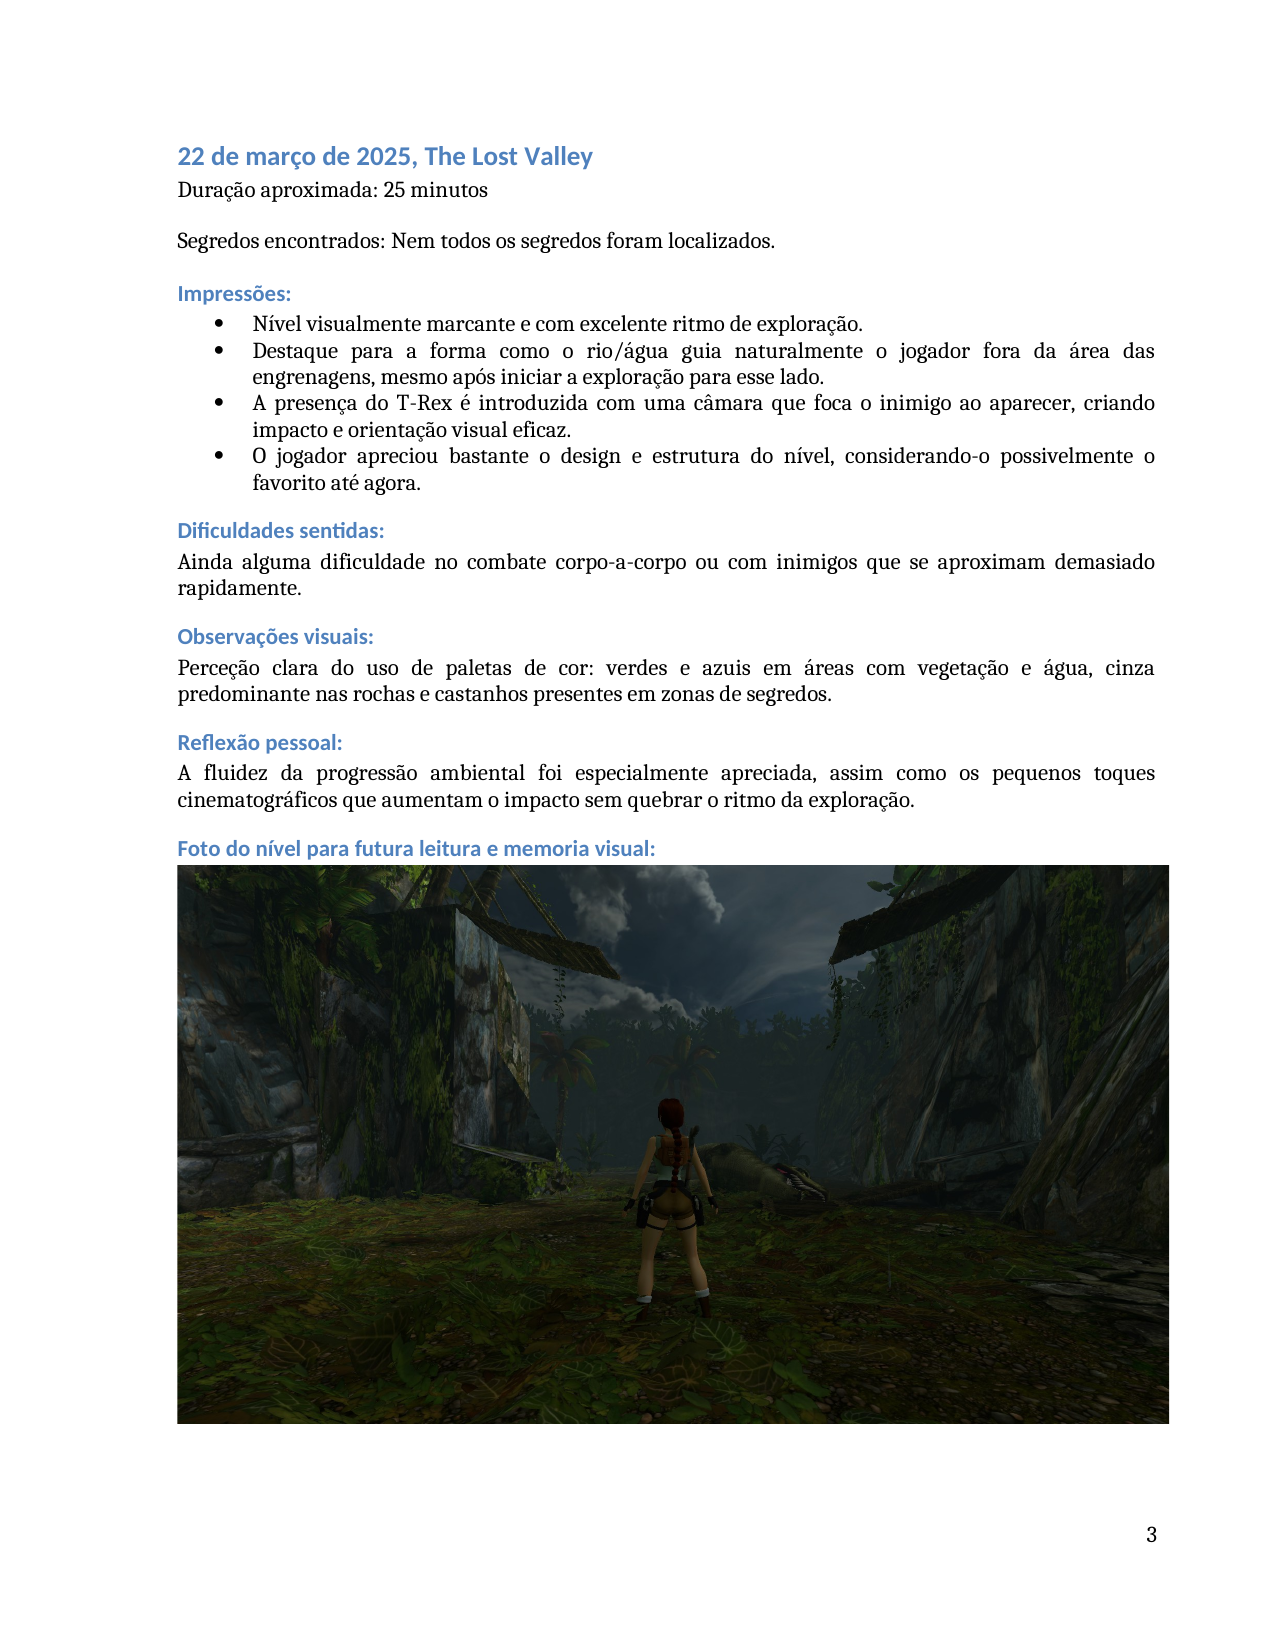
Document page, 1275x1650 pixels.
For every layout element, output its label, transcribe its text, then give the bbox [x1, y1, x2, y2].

list A presença do T-Rex é introduzida com uma câmara que foca o inimigo ao aparecer, criando impacto e orientação visual eficaz. [215, 390, 1157, 443]
text A fluidez da progressão ambiental foi especialmente apreciada, assim como os pequenos toques cinematográficos que aumentam o impacto sem quebrar o ritmo da exploração. [177, 760, 1157, 813]
list Destaque para a forma como o rio/água guia naturalmente o jogador fora da área das engrenagens, mesmo após iniciar a exploração para esse lado. [215, 337, 1157, 390]
text Duração aproximada: 25 minutos [177, 177, 1157, 203]
subtitle Foto do nível para futura leitura e memoria visual: [177, 834, 1157, 862]
text Perceção clara do uso de paletas de cor: verdes e azuis em áreas com vegetação e água, cinza predominante nas rochas e castanhos presentes em zonas de segredos. [177, 654, 1157, 707]
text Ainda alguma dificuldade no combate corpo-a-corpo ou com inimigos que se aproximam demasiado rapidamente. [177, 549, 1157, 601]
subtitle Impressões: [177, 279, 1157, 307]
text Segredos encontrados: Nem todos os segredos foram localizados. [177, 228, 1157, 254]
picture [177, 865, 1170, 1424]
list O jogador apreciou bastante o design e estrutura do nível, considerando-o possivelmente o favorito até agora. [215, 443, 1157, 496]
subtitle Dificuldades sentidas: [177, 516, 1157, 544]
subtitle 22 de março de 2025, The Lost Valley [177, 139, 1157, 172]
subtitle Reflexão pessoal: [177, 728, 1157, 756]
subtitle Observações visuais: [177, 622, 1157, 650]
list Nível visualmente marcante e com excelente ritmo de exploração. [215, 311, 1157, 337]
